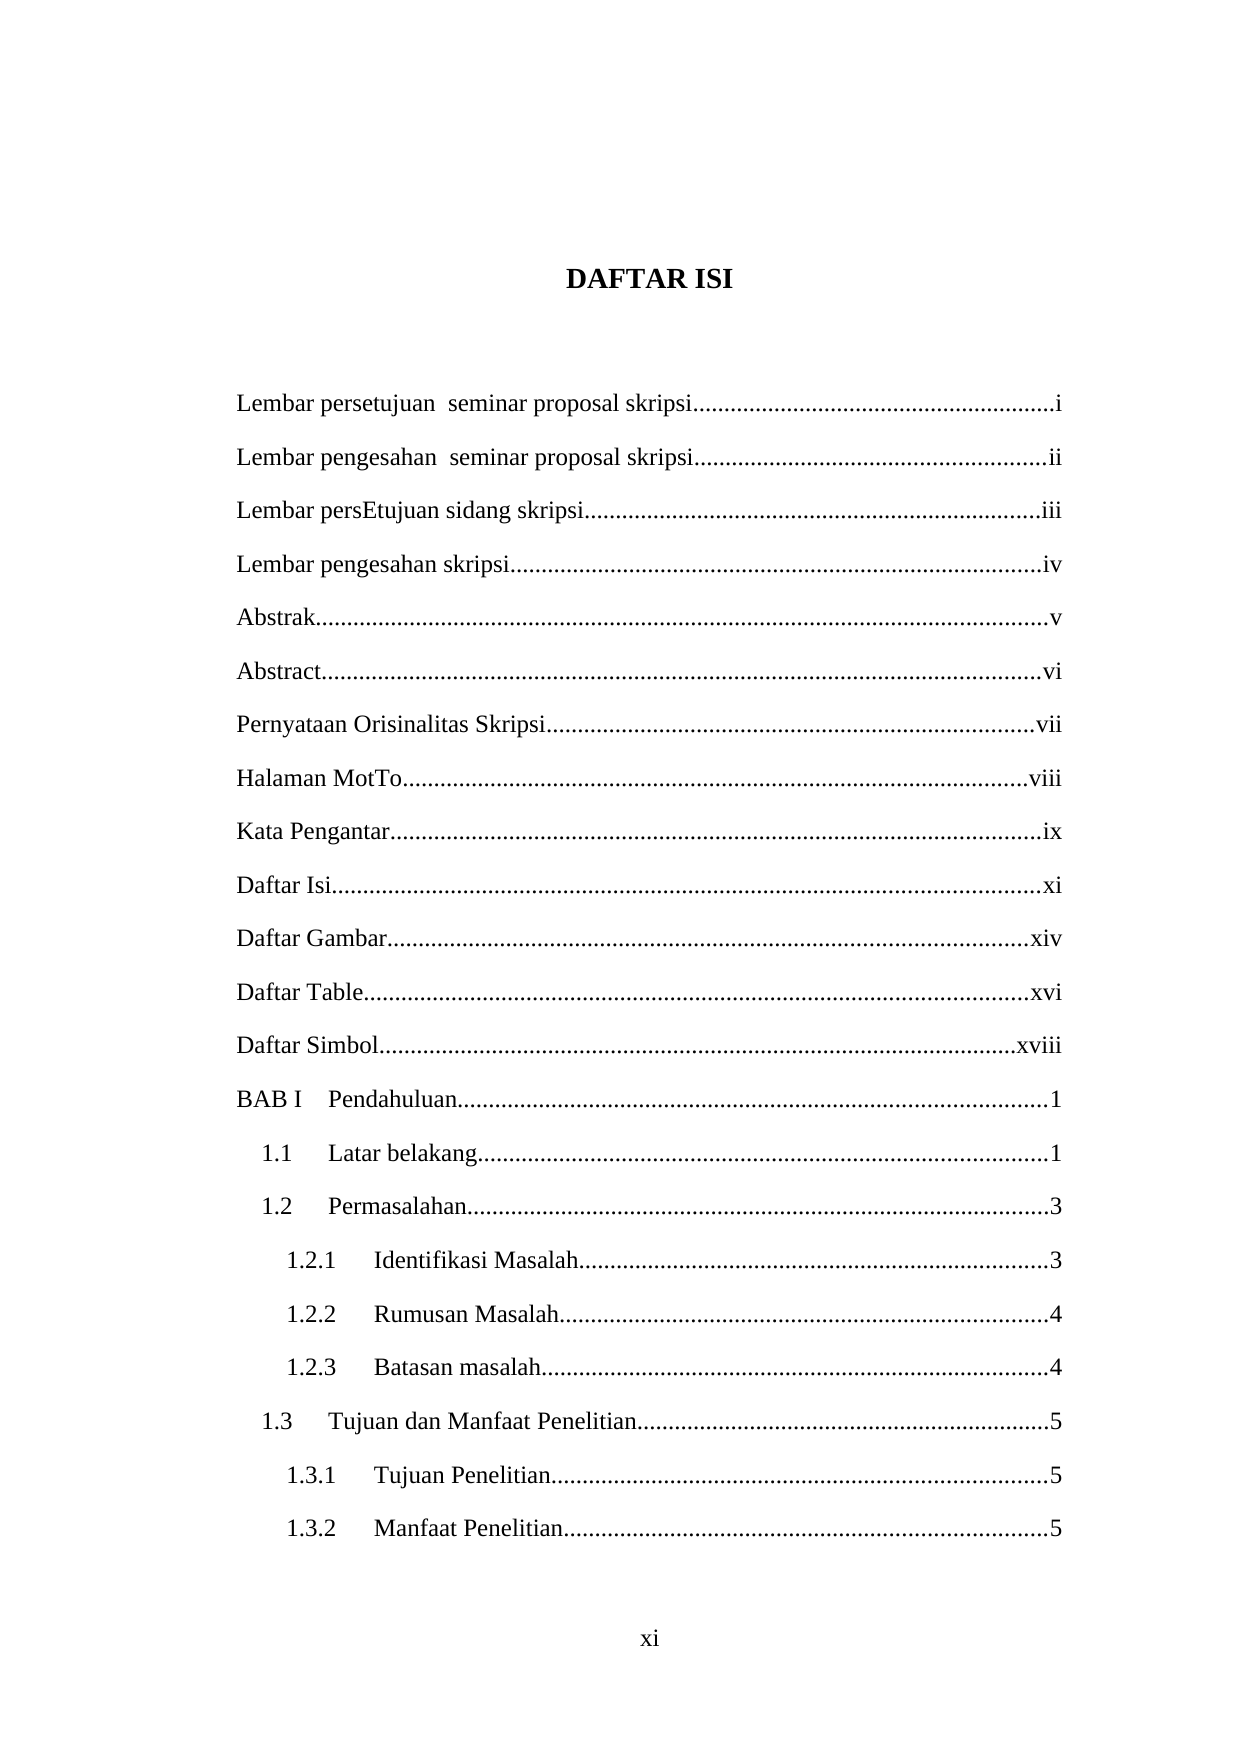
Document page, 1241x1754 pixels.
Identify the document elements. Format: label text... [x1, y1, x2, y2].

subtitle Daftar Isi [236, 261, 1063, 295]
text 1.2.1 Identifikasi Masalah 3 [286, 1245, 1063, 1274]
text Daftar Table xvi [236, 977, 1063, 1006]
text Lembar pengesahan skripsi iv [236, 549, 1063, 577]
text Lembar pengesahan seminar proposal skripsi ii [236, 442, 1063, 470]
text Pernyataan Orisinalitas Skripsi vii [236, 709, 1063, 738]
text 1.3.1 Tujuan Penelitian 5 [286, 1460, 1063, 1488]
text Abstrak v [236, 602, 1063, 631]
text BAB I Pendahuluan 1 [236, 1084, 1063, 1113]
text 1.3 Tujuan dan Manfaat Penelitian 5 [261, 1406, 1063, 1435]
text Lembar persetujuan seminar proposal skripsi i [236, 388, 1063, 417]
text Kata Pengantar ix [236, 816, 1063, 845]
text Daftar Isi xi [236, 870, 1063, 899]
text 1.2.2 Rumusan Masalah 4 [286, 1299, 1063, 1327]
text 1.1 Latar belakang 1 [261, 1138, 1063, 1167]
text Lembar persEtujuan sidang skripsi iii [236, 495, 1063, 524]
text 1.2.3 Batasan masalah 4 [286, 1352, 1063, 1381]
text 1.2 Permasalahan 3 [261, 1191, 1063, 1220]
text 1.3.2 Manfaat Penelitian 5 [286, 1513, 1063, 1542]
text Abstract vi [236, 656, 1063, 684]
text Daftar Simbol xviii [236, 1031, 1063, 1059]
text Halaman MotTo viii [236, 763, 1063, 792]
text Daftar Gambar xiv [236, 923, 1063, 952]
